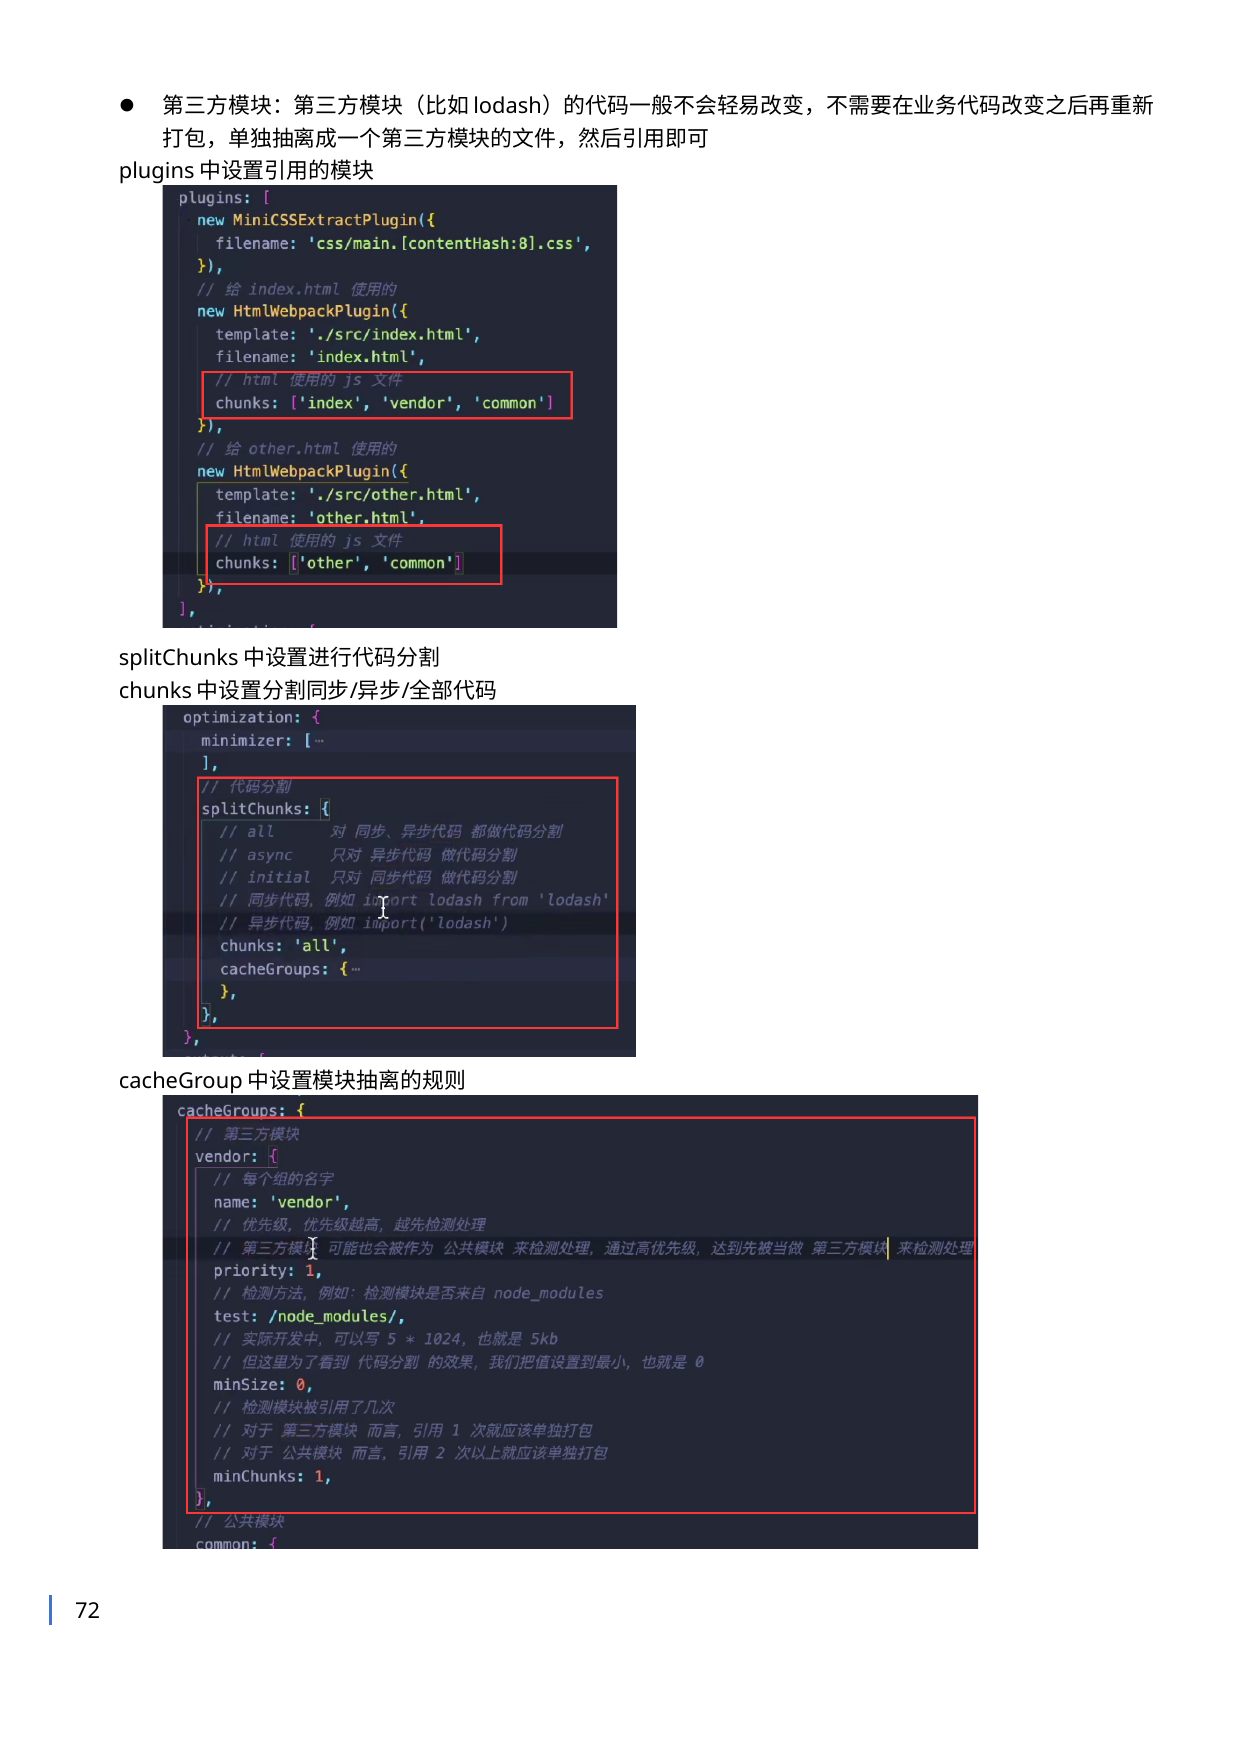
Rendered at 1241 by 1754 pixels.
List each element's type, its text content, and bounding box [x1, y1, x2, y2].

picture [162, 185, 618, 628]
picture [162, 705, 636, 1057]
picture [162, 1095, 979, 1549]
text cacheGroup中设置模块抽离的规则 [119, 1063, 1165, 1095]
text chunks中设置分割同步/异步/全部代码 [119, 673, 1165, 705]
list 第三方模块：第三方模块（比如lodash）的代码一般不会轻易改变，不需要在业务代码改变之后再重新打包，单独抽离成一个第三方模块的文件，然后引用即可 [119, 88, 1165, 153]
text plugins中设置引用的模块 [119, 153, 1165, 185]
text splitChunks中设置进行代码分割 [119, 640, 1165, 673]
